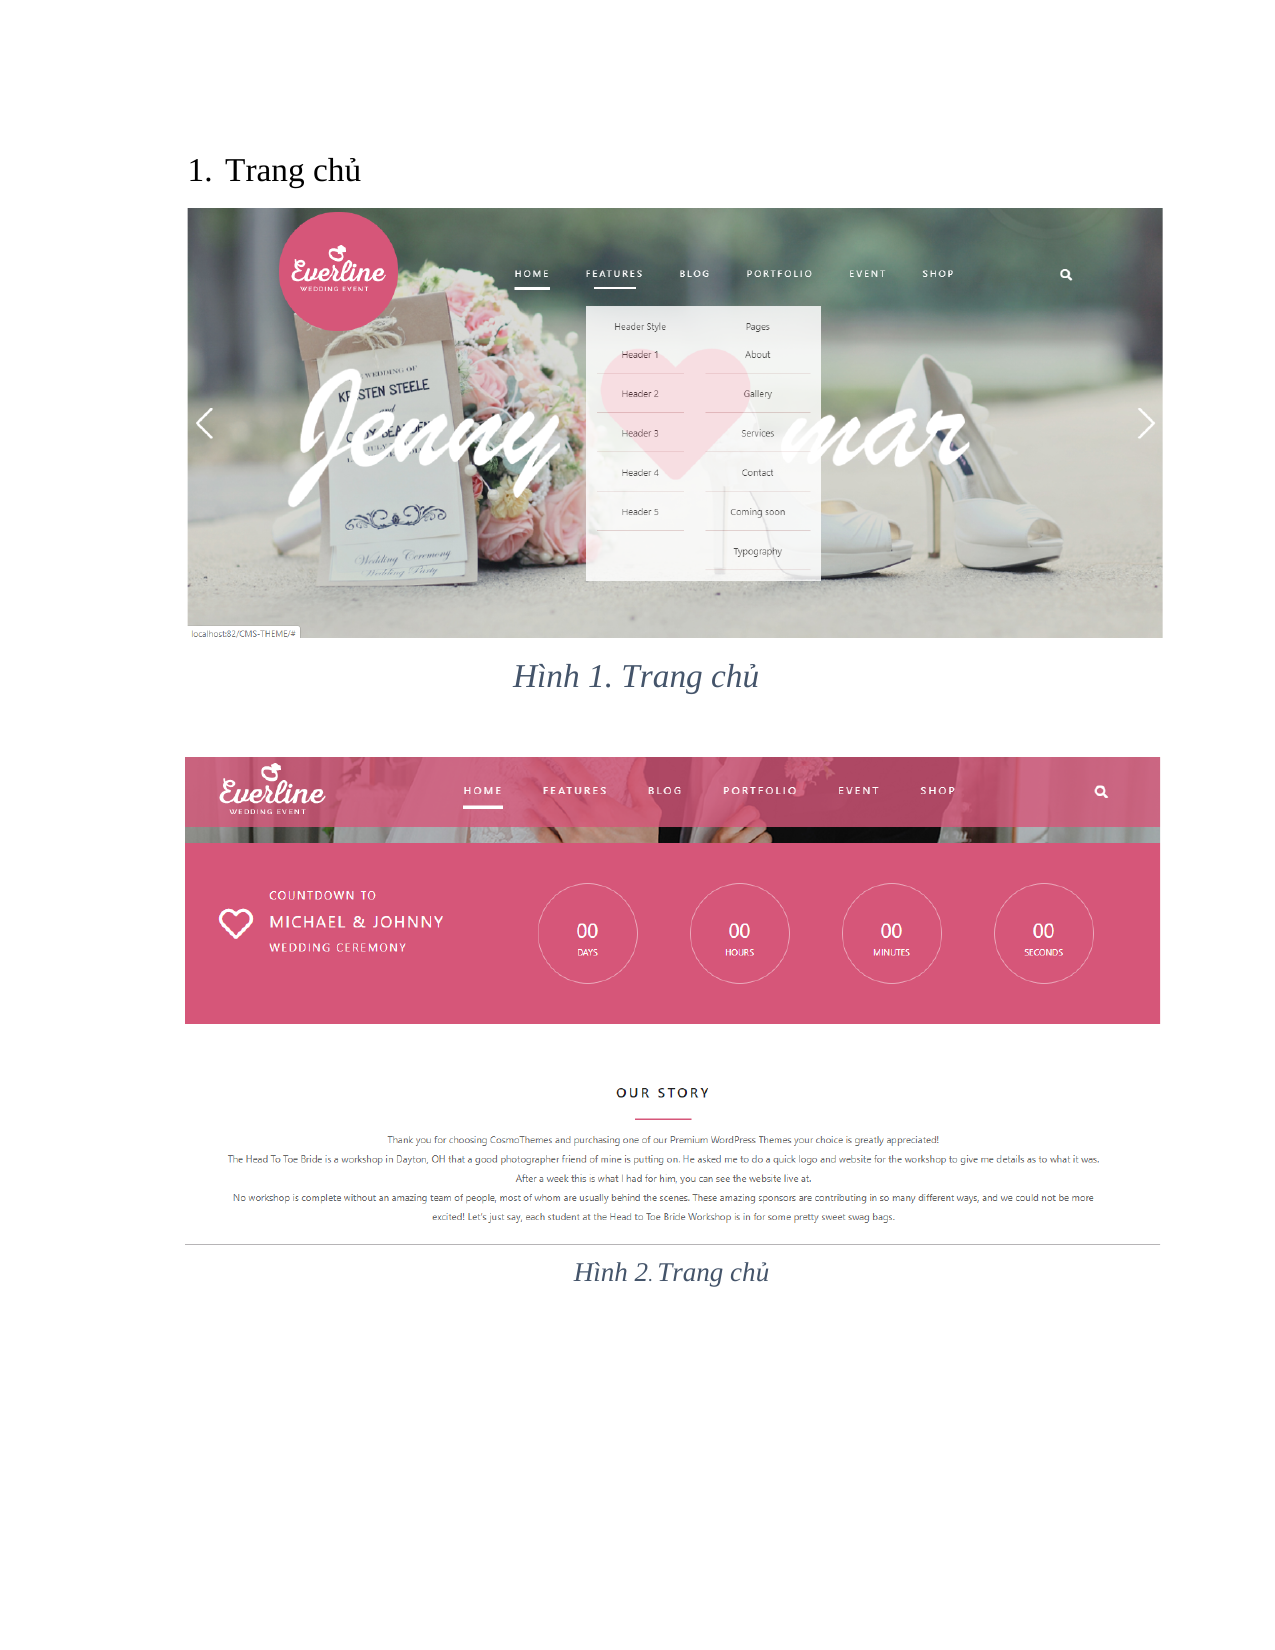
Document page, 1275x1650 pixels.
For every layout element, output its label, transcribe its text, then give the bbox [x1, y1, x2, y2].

picture [185, 757, 1160, 1248]
text Hình 1. Trang chủ [150, 657, 1125, 695]
picture [187, 208, 1163, 638]
list Trang chủ [187, 150, 1125, 188]
